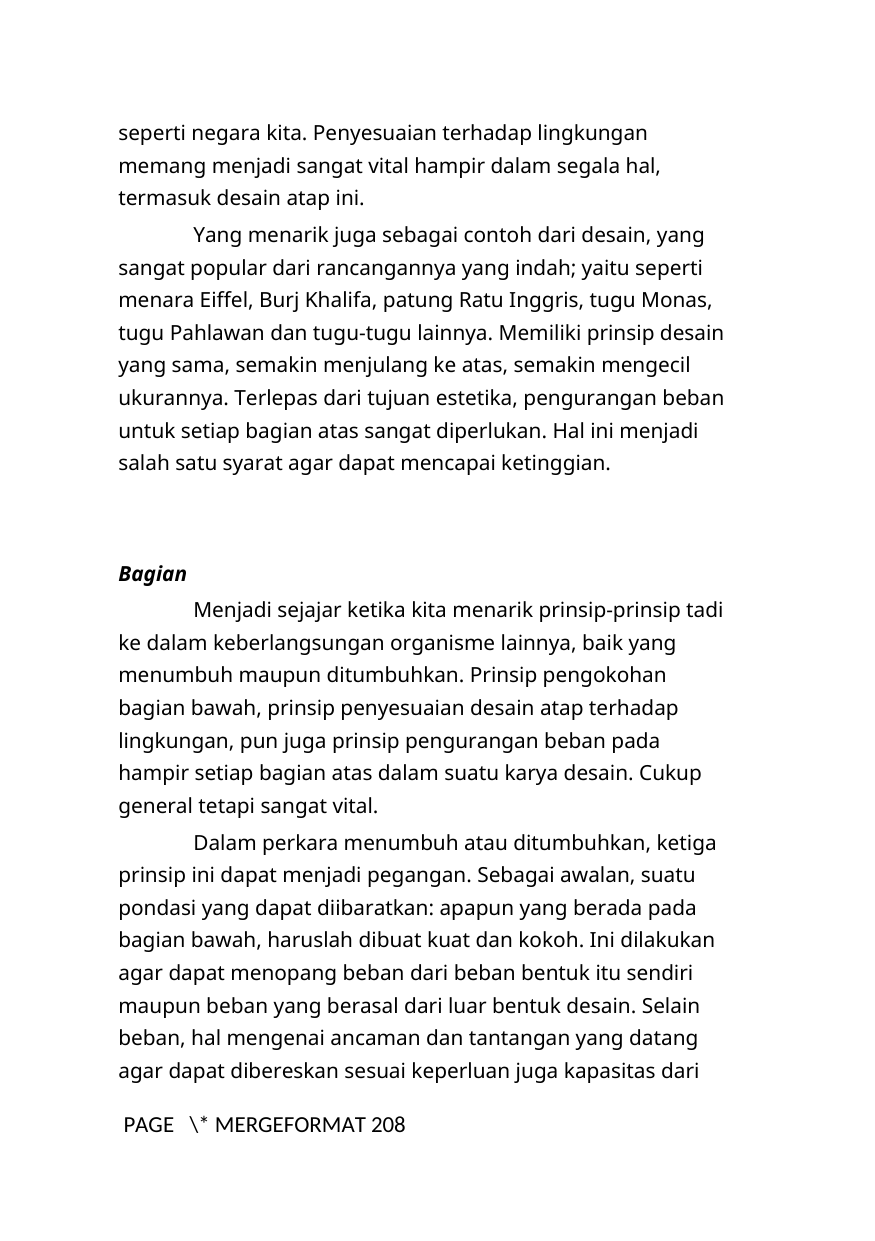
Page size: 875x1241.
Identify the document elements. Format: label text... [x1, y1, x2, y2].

text Yang menarik juga sebagai contoh dari desain, yang sangat popular dari rancangannya yang indah; yaitu seperti menara Eiffel, Burj Khalifa, patung Ratu Inggris, tugu Monas, tugu Pahlawan dan tugu-tugu lainnya. Memiliki prinsip desain yang sama, semakin menjulang ke atas, semakin mengecil ukurannya. Terlepas dari tujuan estetika, pengurangan beban untuk setiap bagian atas sangat diperlukan. Hal ini menjadi salah satu syarat agar dapat mencapai ketinggian. [118, 220, 726, 477]
text Bagian [118, 559, 726, 587]
text Menjadi sejajar ketika kita menarik prinsip-prinsip tadi ke dalam keberlangsungan organisme lainnya, baik yang menumbuh maupun ditumbuhkan. Prinsip pengokohan bagian bawah, prinsip penyesuaian desain atap terhadap lingkungan, pun juga prinsip pengurangan beban pada hampir setiap bagian atas dalam suatu karya desain. Cukup general tetapi sangat vital. [118, 595, 726, 819]
